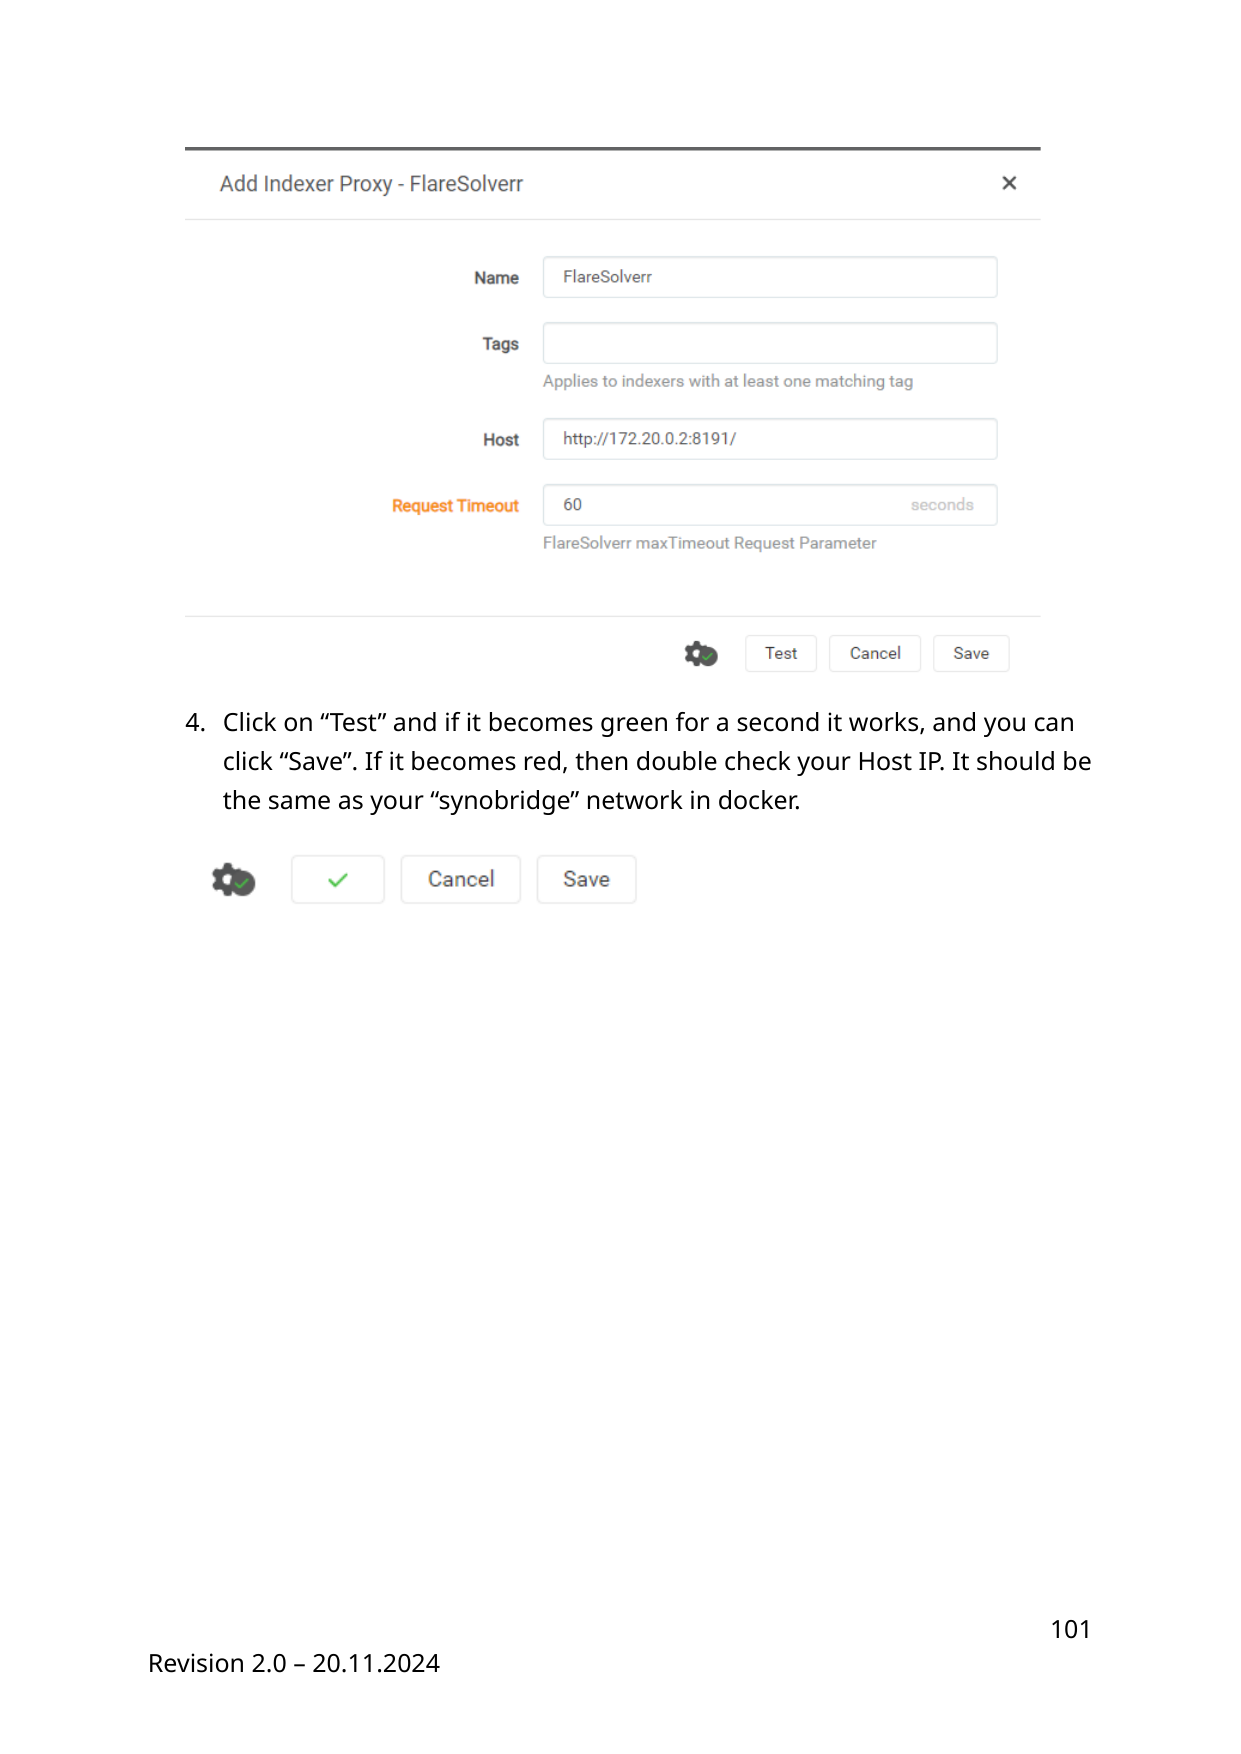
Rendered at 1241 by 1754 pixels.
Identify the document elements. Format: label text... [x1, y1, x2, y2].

picture [185, 838, 684, 923]
list Click on “Test” and if it becomes green for a second it works, and you can click “Save”. If it becomes red, then double check your Host IP. It should be the same as your “synobridge” network in docker. [185, 704, 1093, 817]
picture [185, 147, 1041, 683]
